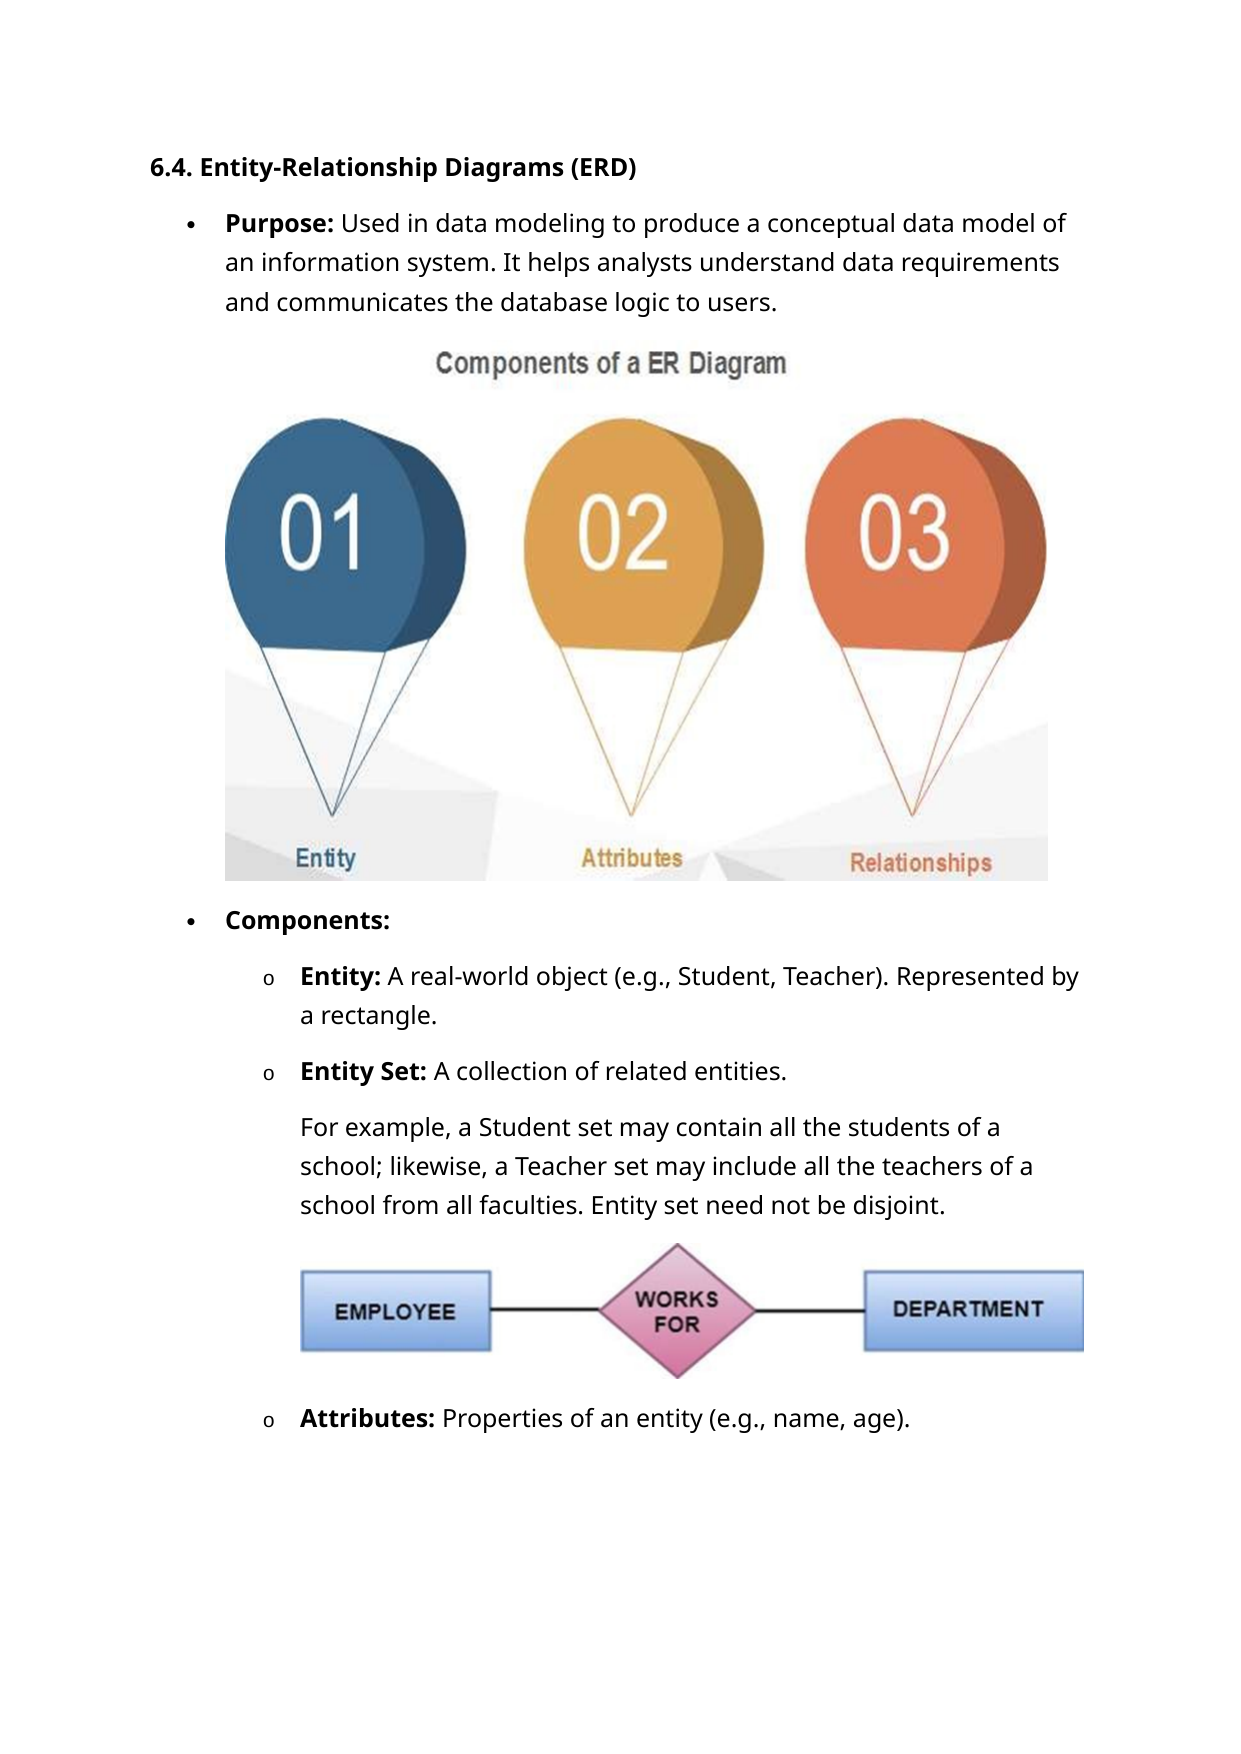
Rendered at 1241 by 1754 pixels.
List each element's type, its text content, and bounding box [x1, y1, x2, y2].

picture [300, 1243, 1084, 1379]
list Entity: A real-world object (e.g., Student, Teacher). Represented by a rectangle. [262, 959, 1090, 1032]
list Entity Set: A collection of related entities. [262, 1054, 1090, 1088]
list Attributes: Properties of an entity (e.g., name, age). [262, 1400, 1090, 1434]
text For example, a Student set may contain all the students of a school; likewise, a Teacher set may include all the teachers of a school from all faculties. Entity set need not be disjoint. [300, 1109, 1090, 1222]
list Purpose: Used in data modeling to produce a conceptual data model of an information system. It helps analysts understand data requirements and communicates the database logic to users. [187, 206, 1090, 318]
text 6.4. Entity-Relationship Diagrams (ERD) [150, 150, 1090, 184]
list Components: [187, 903, 1090, 937]
picture [225, 340, 1048, 881]
